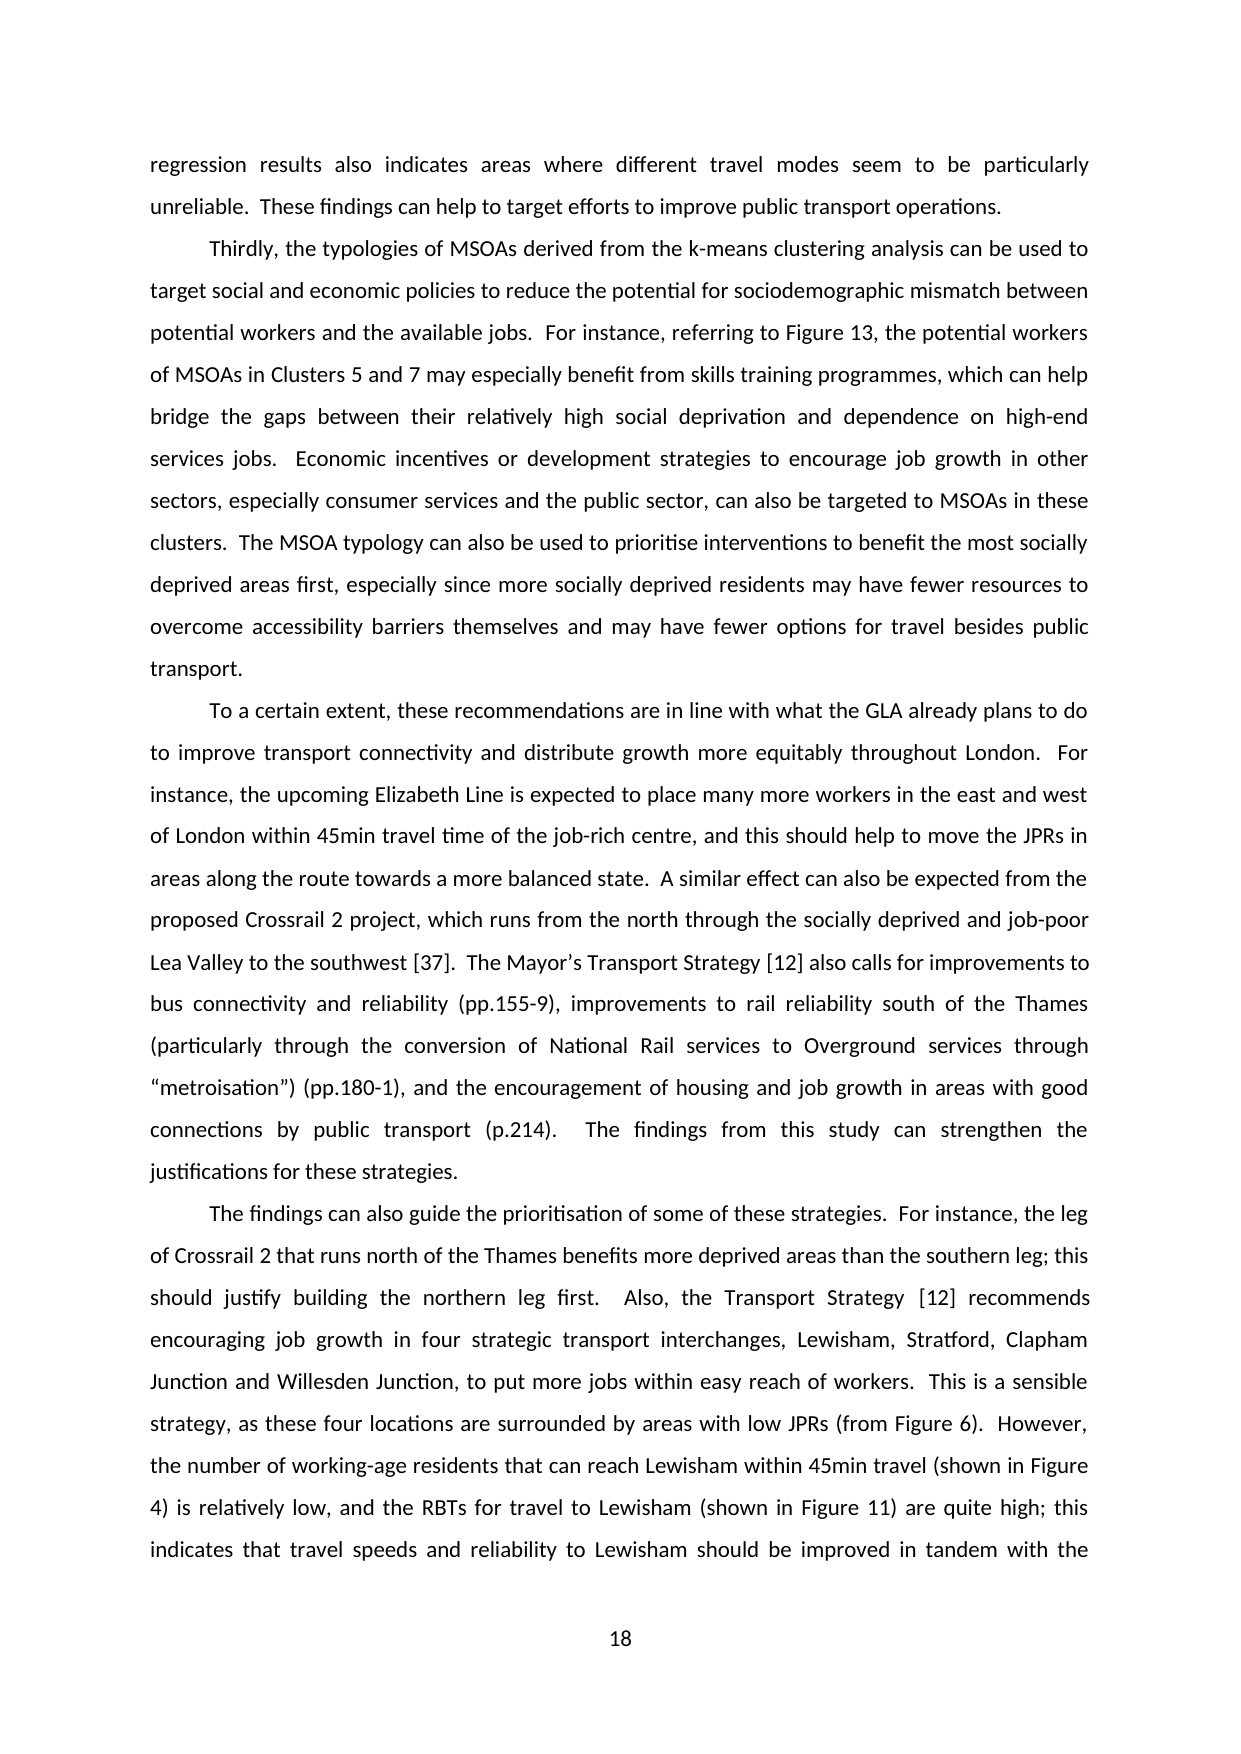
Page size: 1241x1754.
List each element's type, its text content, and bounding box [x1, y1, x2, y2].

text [150, 150, 1090, 220]
text To a certain extent, these recommendations are in line with what the GLA already plans to do to improve transport connectivity and distribute growth more equitably throughout London. For instance, the upcoming Elizabeth Line is expected to place many more workers in the east and west of London within 45min travel time of the job-rich centre, and this should help to move the JPRs in areas along the route towards a more balanced state. A similar effect can also be expected from the proposed Crossrail 2 project, which runs from the north through the socially deprived and job-poor Lea Valley to the southwest . The Mayor’s Transport Strategy also calls for improvements to bus connectivity and reliability (pp.155-9), improvements to rail reliability south of the Thames (particularly through the conversion of National Rail services to Overground services through “metroisation”) (pp.180-1), and the encouragement of housing and job growth in areas with good connections by public transport (p.214). The findings from this study can strengthen the justifications for these strategies. [150, 696, 1090, 1186]
text Thirdly, the typologies of MSOAs derived from the k-means clustering analysis can be used to target social and economic policies to reduce the potential for sociodemographic mismatch between potential workers and the available jobs. For instance, referring to Figure 13, the potential workers of MSOAs in Clusters 5 and 7 may especially benefit from skills training programmes, which can help bridge the gaps between their relatively high social deprivation and dependence on high-end services jobs. Economic incentives or development strategies to encourage job growth in other sectors, especially consumer services and the public sector, can also be targeted to MSOAs in these clusters. The MSOA typology can also be used to prioritise interventions to benefit the most socially deprived areas first, especially since more socially deprived residents may have fewer resources to overcome accessibility barriers themselves and may have fewer options for travel besides public transport. [150, 234, 1090, 682]
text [150, 1199, 1090, 1563]
